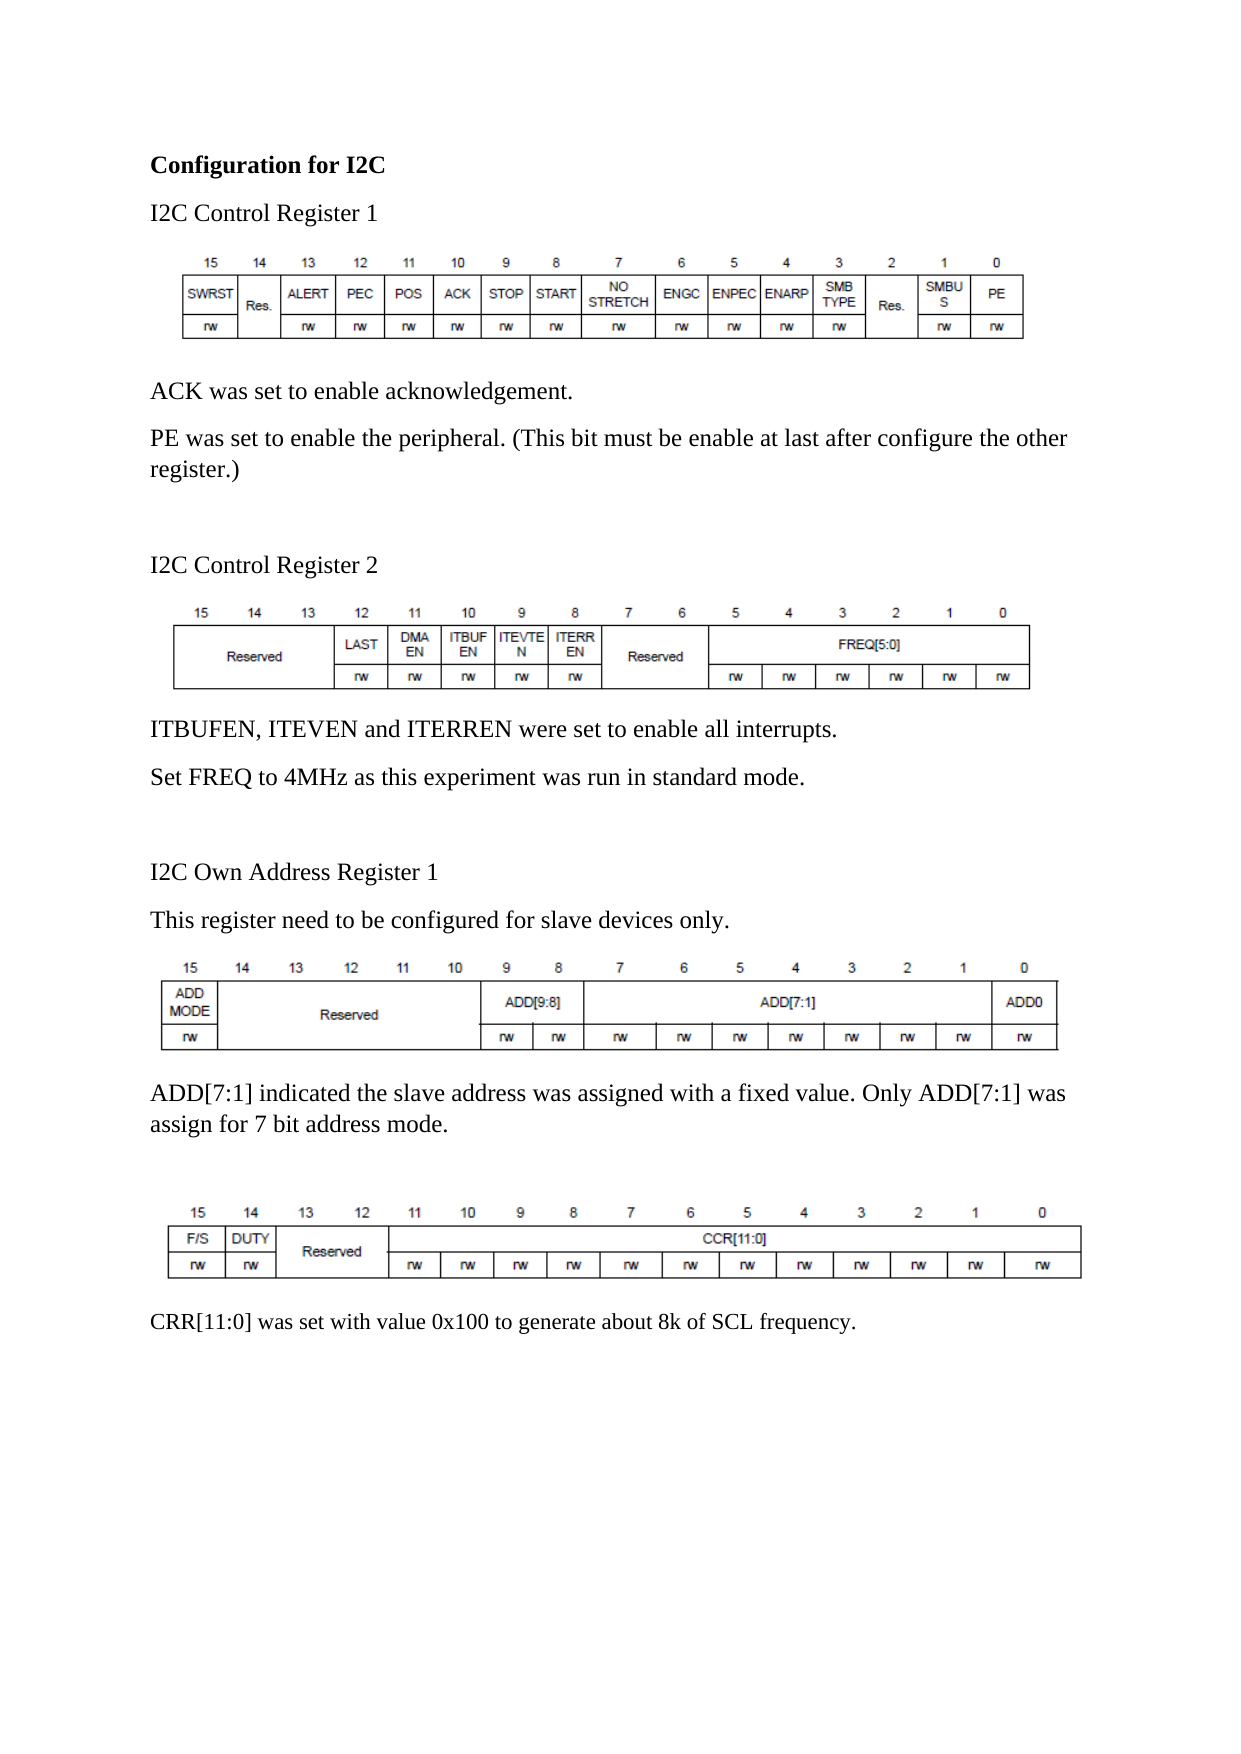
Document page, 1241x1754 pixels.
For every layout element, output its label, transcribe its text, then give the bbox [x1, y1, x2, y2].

text I2C Control Register 2 [150, 550, 1090, 579]
text Set FREQ to 4MHz as this experiment was run in standard mode. [150, 762, 1090, 791]
text I2C Control Register 1 [150, 198, 1090, 226]
picture [150, 597, 1054, 696]
picture [150, 952, 1065, 1060]
picture [150, 1203, 1120, 1290]
text CRR[11:0] was set with value 0x100 to generate about 8k of SCL frequency. [150, 1308, 1090, 1334]
text ADD[7:1] indicated the slave address was assigned with a fixed value. Only ADD[7:1] was assign for 7 bit address mode. [150, 1078, 1090, 1138]
text ITBUFEN, ITEVEN and ITERREN were set to enable all interrupts. [150, 714, 1090, 743]
text I2C Own Address Register 1 [150, 857, 1090, 886]
text Configuration for I2C [150, 150, 1090, 179]
text This register need to be configured for slave devices only. [150, 905, 1090, 934]
picture [150, 245, 1052, 357]
text ACK was set to enable acknowledgement. [150, 376, 1090, 404]
text PE was set to enable the peripheral. (This bit must be enable at last after configure the other register.) [150, 423, 1090, 483]
